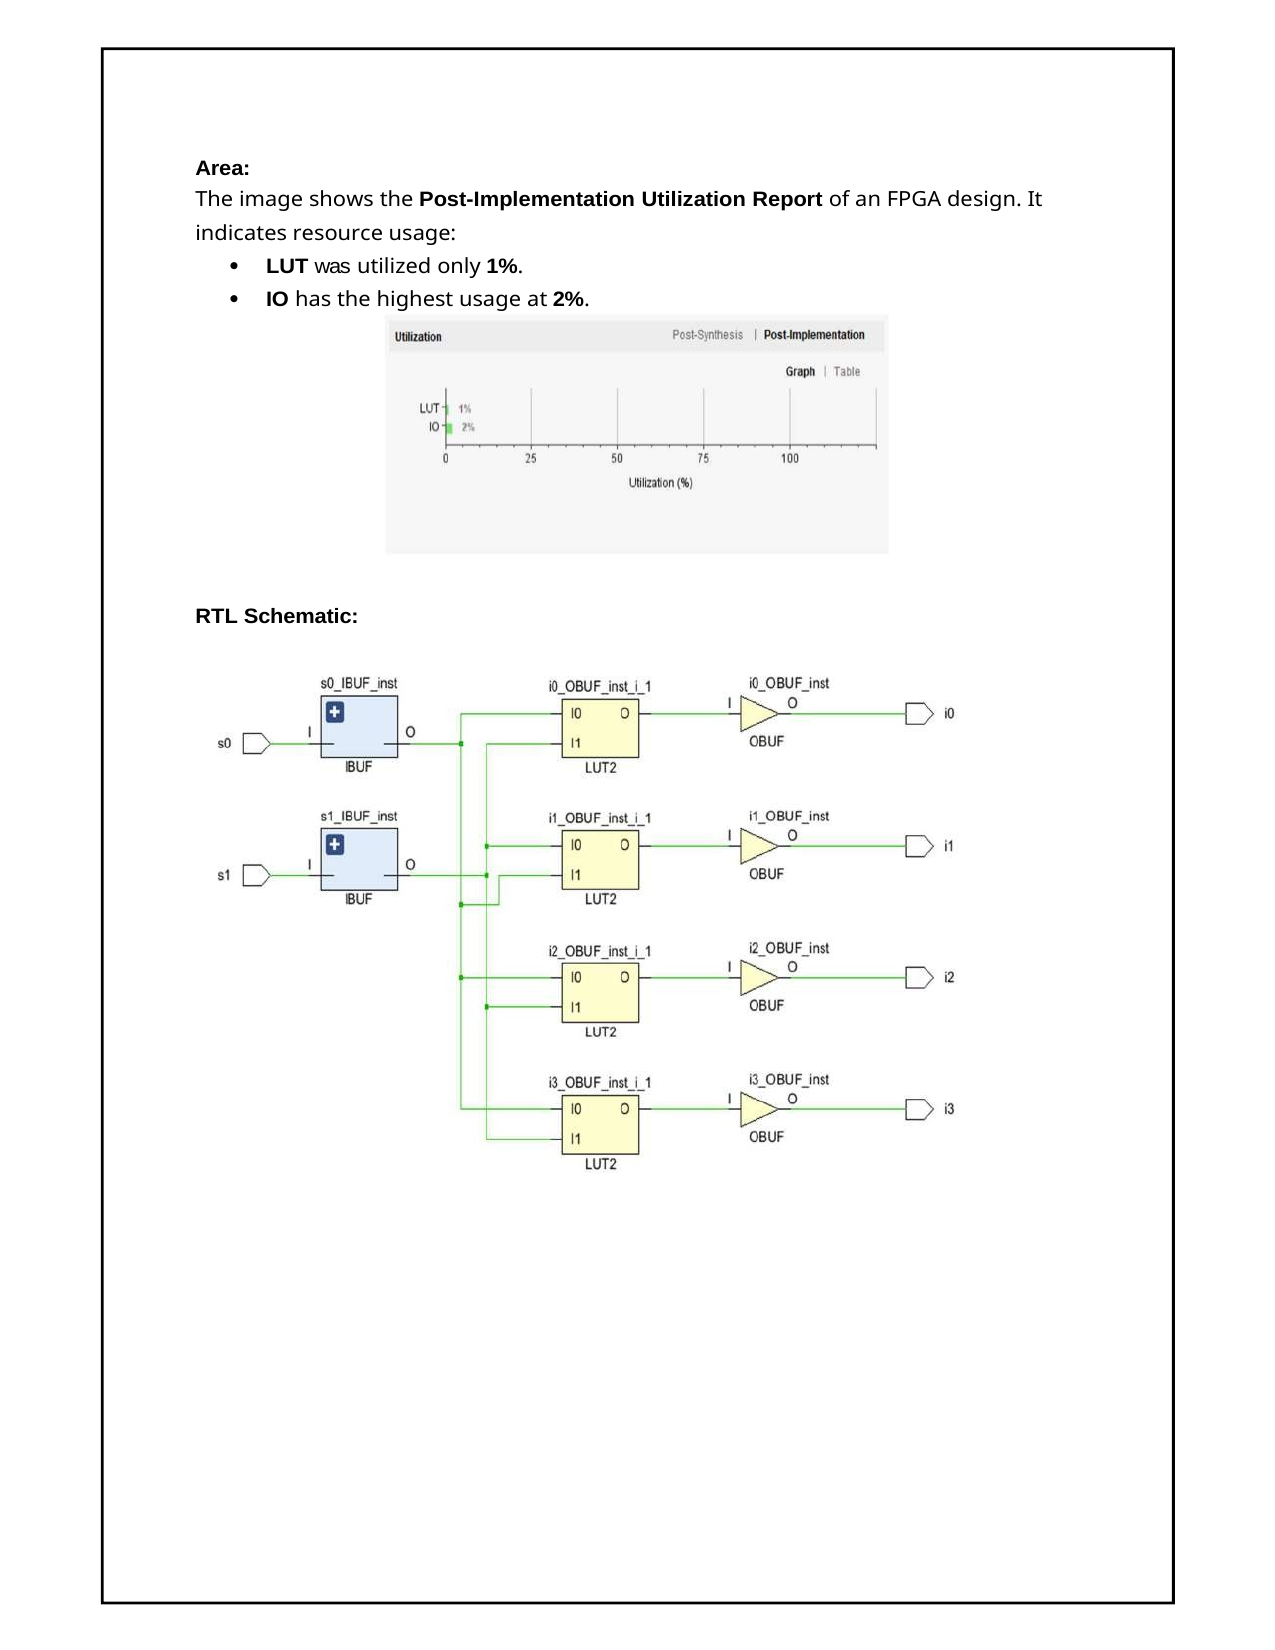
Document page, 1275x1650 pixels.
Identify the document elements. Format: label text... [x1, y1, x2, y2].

list LUT was utilized only 1%. [230, 251, 1088, 280]
list IO has the highest usage at 2%. [230, 284, 1088, 313]
picture [216, 676, 959, 1173]
picture [384, 314, 889, 555]
text The image shows the Post-Implementation Utilization Report of an FPGA design. It indicates resource usage: [195, 184, 1088, 246]
text RTL Schematic: [195, 604, 1088, 628]
text Area: [195, 156, 1088, 179]
